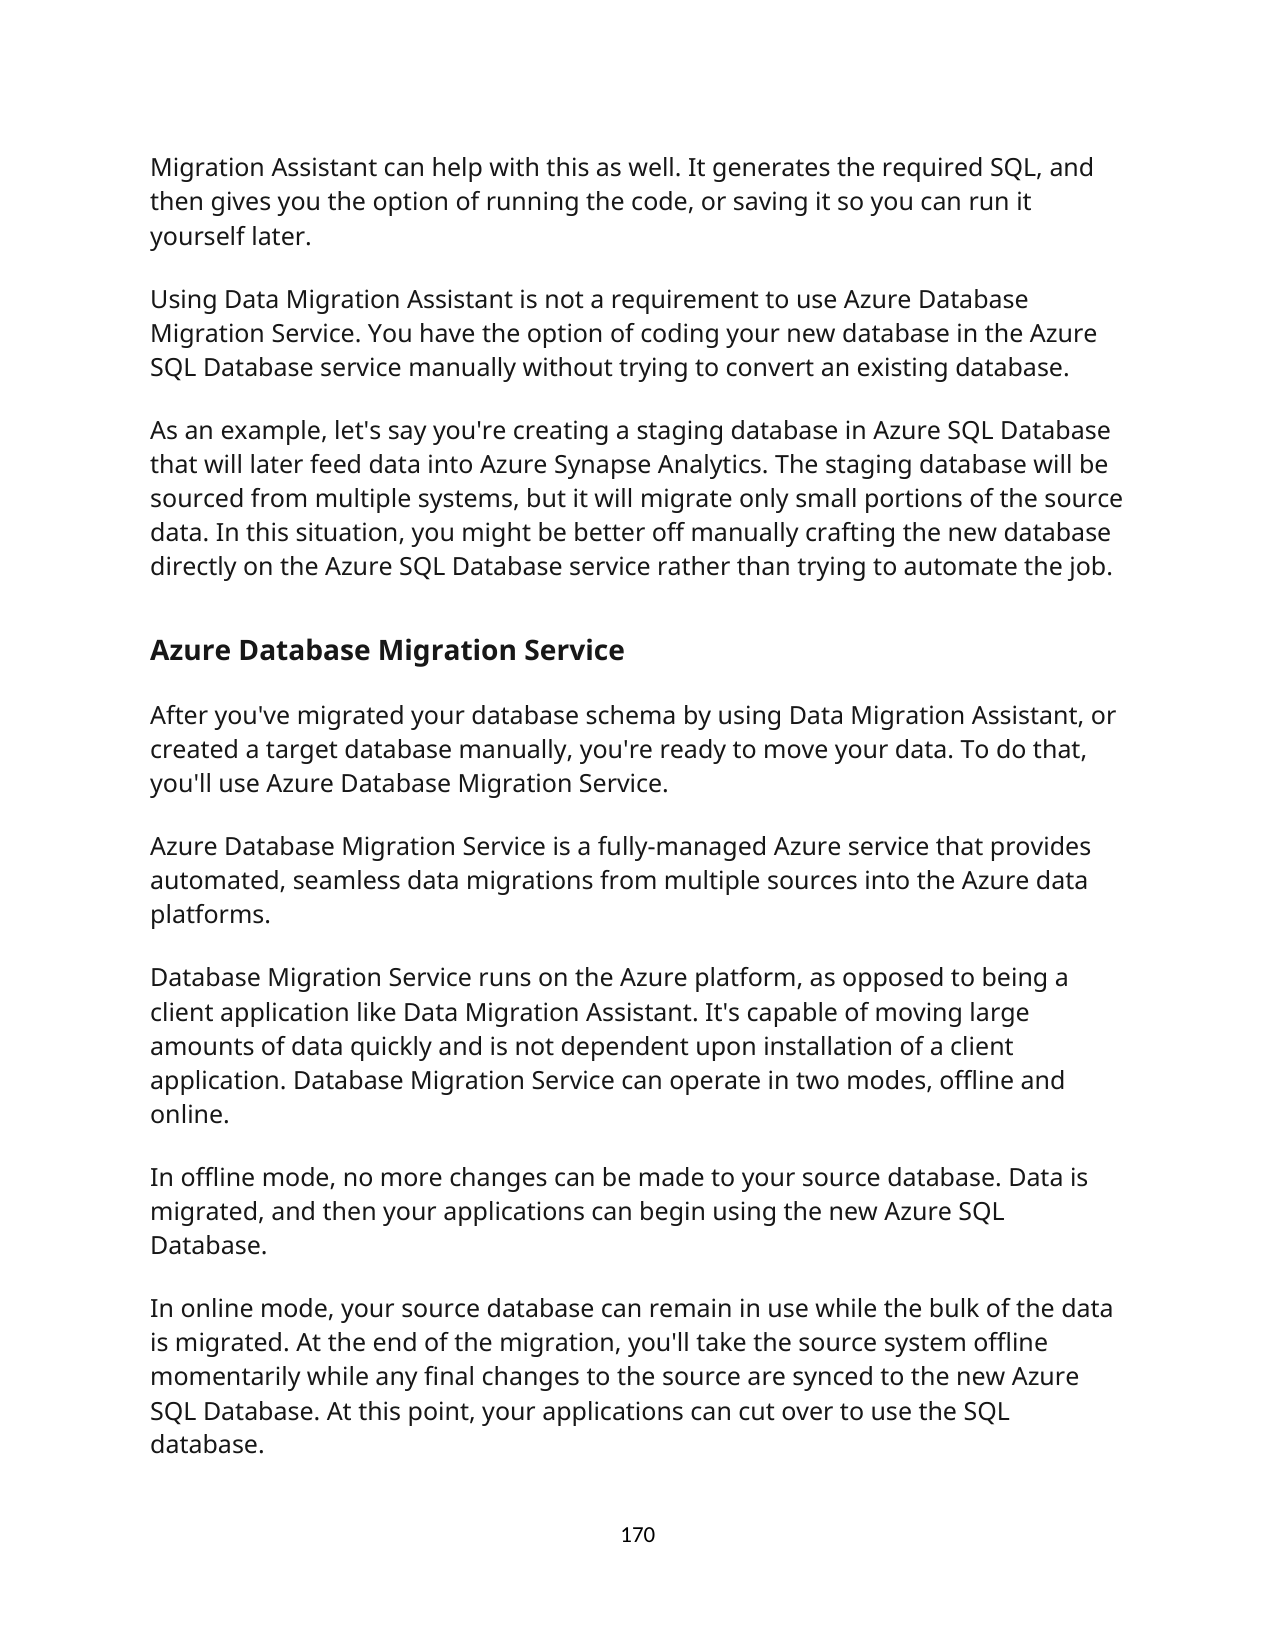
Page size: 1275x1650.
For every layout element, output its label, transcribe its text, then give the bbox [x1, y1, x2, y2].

text Azure Database Migration Service is a fully-managed Azure service that provides automated, seamless data migrations from multiple sources into the Azure data platforms. [150, 829, 1125, 931]
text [150, 150, 1125, 252]
text In offline mode, no more changes can be made to your source database. Data is migrated, and then your applications can begin using the new Azure SQL Database. [150, 1159, 1125, 1262]
text In online mode, your source database can remain in use while the bulk of the data is migrated. At the end of the migration, you'll take the source system offline momentarily while any final changes to the source are synced to the new Azure SQL Database. At this point, your applications can cut over to use the SQL database. [150, 1291, 1125, 1461]
text Using Data Migration Assistant is not a requirement to use Azure Database Migration Service. You have the option of coding your new database in the Azure SQL Database service manually without trying to convert an existing database. [150, 281, 1125, 383]
text After you've migrated your database schema by using Data Migration Assistant, or created a target database manually, you're ready to move your data. To do that, you'll use Azure Database Migration Service. [150, 697, 1125, 799]
text As an example, let's say you're creating a staging database in Azure SQL Database that will later feed data into Azure Synapse Analytics. The staging database will be sourced from multiple systems, but it will migrate only small portions of the source data. In this situation, you might be better off manually crafting the new database directly on the Azure SQL Database service rather than trying to automate the job. [150, 413, 1125, 583]
text Database Migration Service runs on the Azure platform, as opposed to being a client application like Data Migration Assistant. It's capable of moving large amounts of data quickly and is not dependent upon installation of a client application. Database Migration Service can operate in two modes, offline and online. [150, 960, 1125, 1130]
subtitle Azure Database Migration Service [150, 630, 1125, 668]
